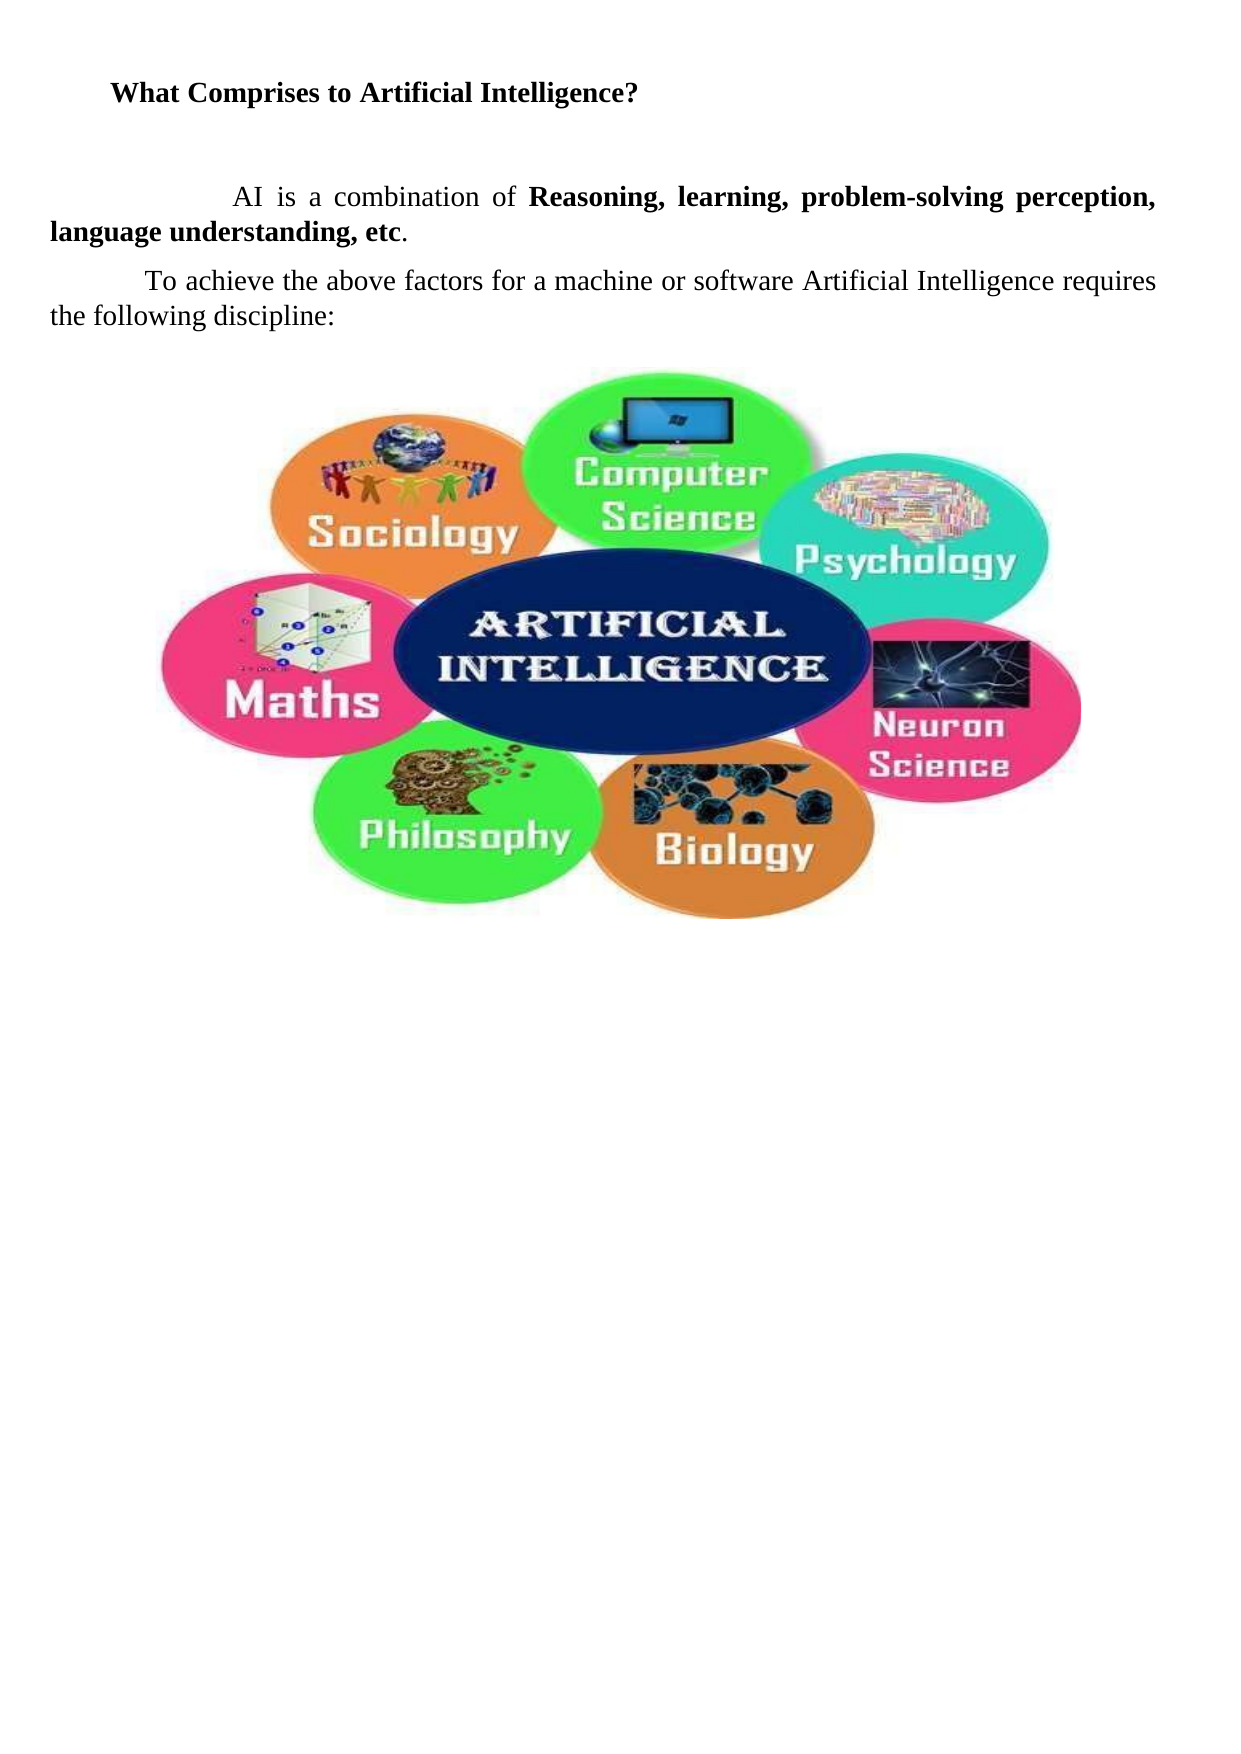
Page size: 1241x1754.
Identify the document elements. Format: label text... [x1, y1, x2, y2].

picture [155, 367, 1082, 919]
text To achieve the above factors for a machine or software Artificial Intelligence requires the following discipline: [50, 263, 1157, 332]
text AI is a combination of Reasoning, learning, problem-solving perception, language understanding, etc. [50, 179, 1156, 247]
subtitle What Comprises to Artificial Intelligence? [51, 75, 1213, 109]
